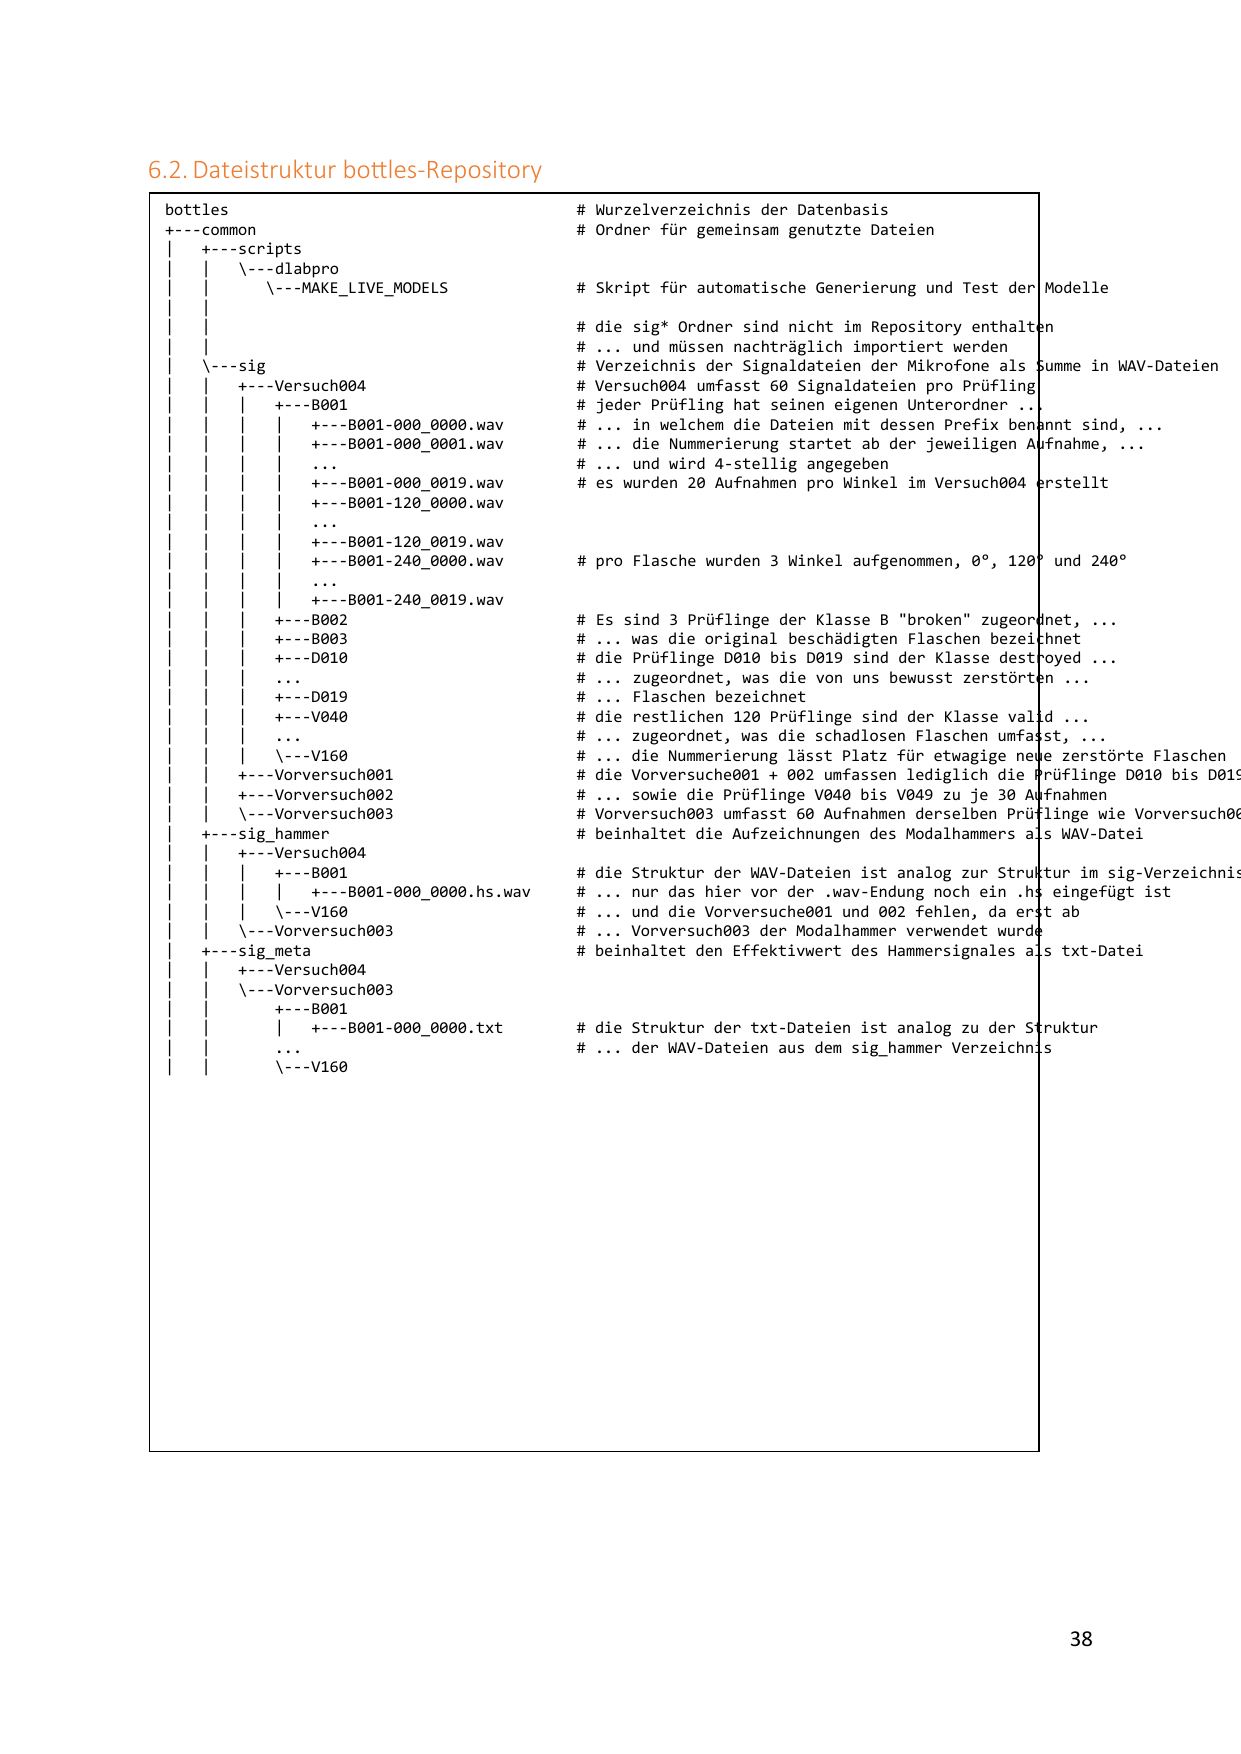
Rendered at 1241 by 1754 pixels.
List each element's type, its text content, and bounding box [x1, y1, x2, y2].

subtitle Dateistruktur bottles-Repository [148, 152, 1093, 185]
